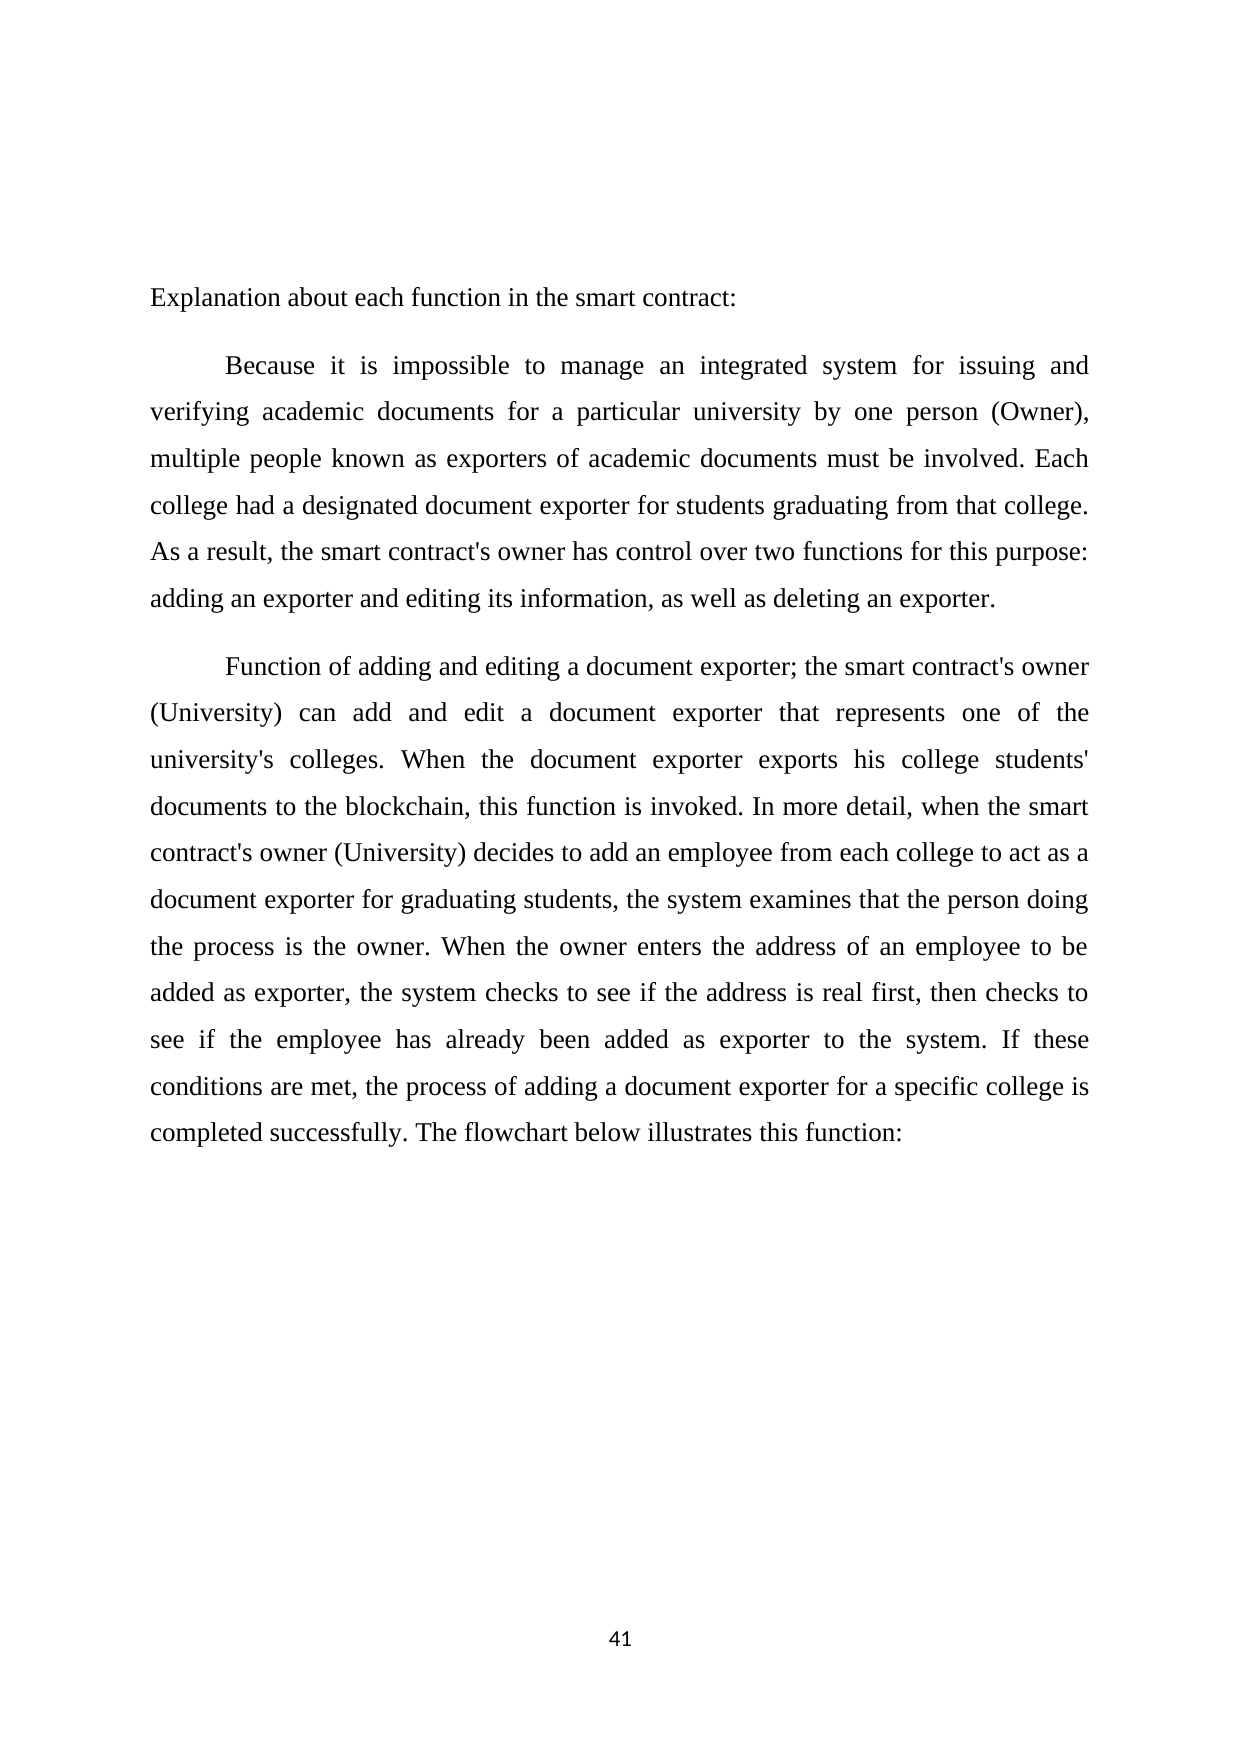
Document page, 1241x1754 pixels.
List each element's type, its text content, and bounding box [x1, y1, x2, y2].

text Explanation about each function in the smart contract: [150, 281, 1090, 312]
text Because it is impossible to manage an integrated system for issuing and verifying academic documents for a particular university by one person (Owner), multiple people known as exporters of academic documents must be involved. Each college had a designated document exporter for students graduating from that college. As a result, the smart contract's owner has control over two functions for this purpose: adding an exporter and editing its information, as well as deleting an exporter. [150, 349, 1090, 613]
text Function of adding and editing a document exporter; the smart contract's owner (University) can add and edit a document exporter that represents one of the university's colleges. When the document exporter exports his college students' documents to the blockchain, this function is invoked. In more detail, when the smart contract's owner (University) decides to add an employee from each college to act as a document exporter for graduating students, the system examines that the person doing the process is the owner. When the owner enters the address of an employee to be added as exporter, the system checks to see if the address is real first, then checks to see if the employee has already been added as exporter to the system. If these conditions are met, the process of adding a document exporter for a specific college is completed successfully. The flowchart below illustrates this function: [150, 650, 1090, 1147]
